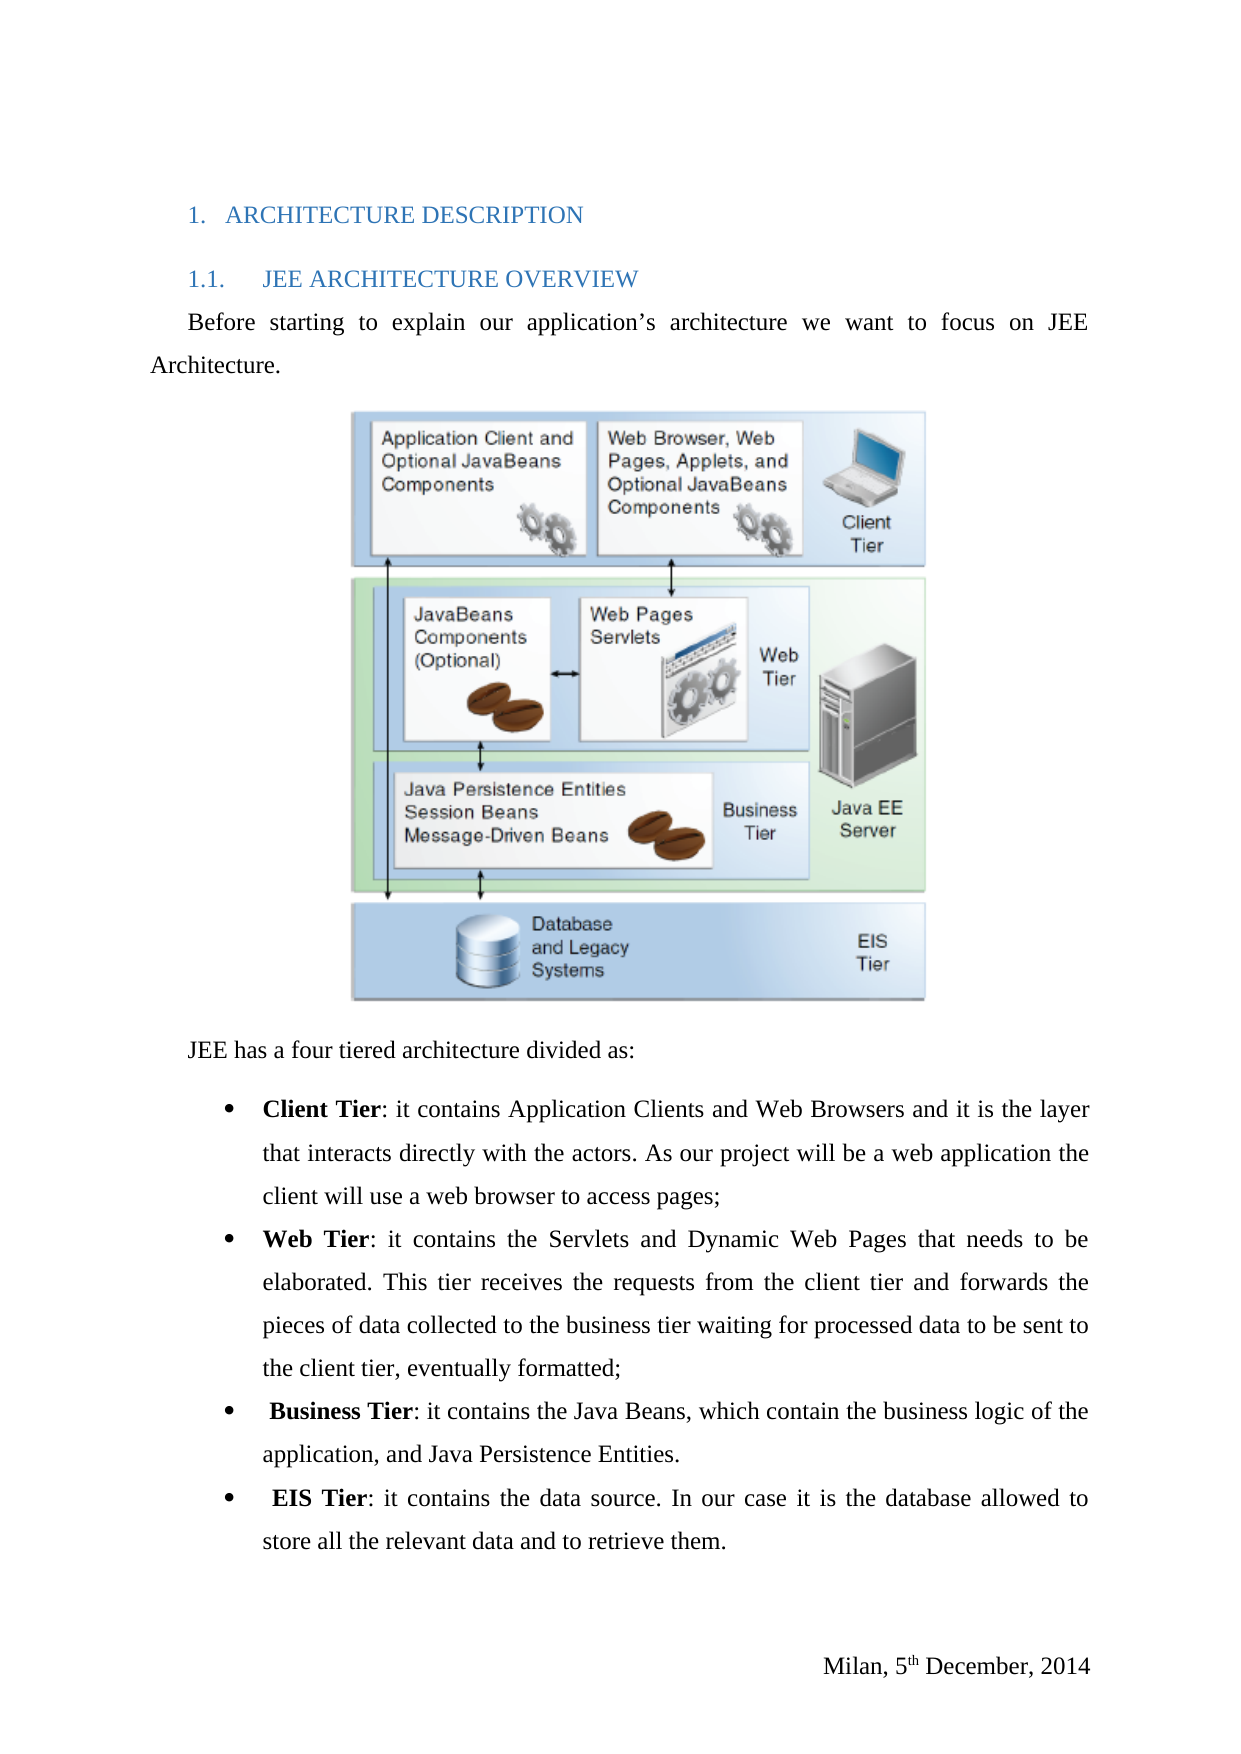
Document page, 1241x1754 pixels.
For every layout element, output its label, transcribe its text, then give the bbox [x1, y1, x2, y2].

text JEE has a four tiered architecture divided as: [150, 1035, 1090, 1063]
list Business Tier: it contains the Java Beans, which contain the business logic of the application, and Java Persistence Entities. [225, 1396, 1090, 1468]
subtitle ARCHITECTURE DESCRIPTION [187, 200, 1090, 229]
list EIS Tier: it contains the data source. In our case it is the database allowed to store all the relevant data and to retrieve them. [225, 1483, 1090, 1554]
list Web Tier: it contains the Servlets and Dynamic Web Pages that needs to be elaborated. This tier receives the requests from the client tier and forwards the pieces of data collected to the business tier waiting for processed data to be sent to the client tier, eventually formatted; [225, 1224, 1090, 1382]
subtitle JEE ARCHITECTURE OVERVIEW [187, 264, 1090, 293]
text Before starting to explain our application’s architecture we want to focus on JEE Architecture. [150, 307, 1090, 379]
list Client Tier: it contains Application Clients and Web Browsers and it is the layer that interacts directly with the actors. As our project will be a web application the client will use a web browser to access pages; [225, 1094, 1090, 1209]
